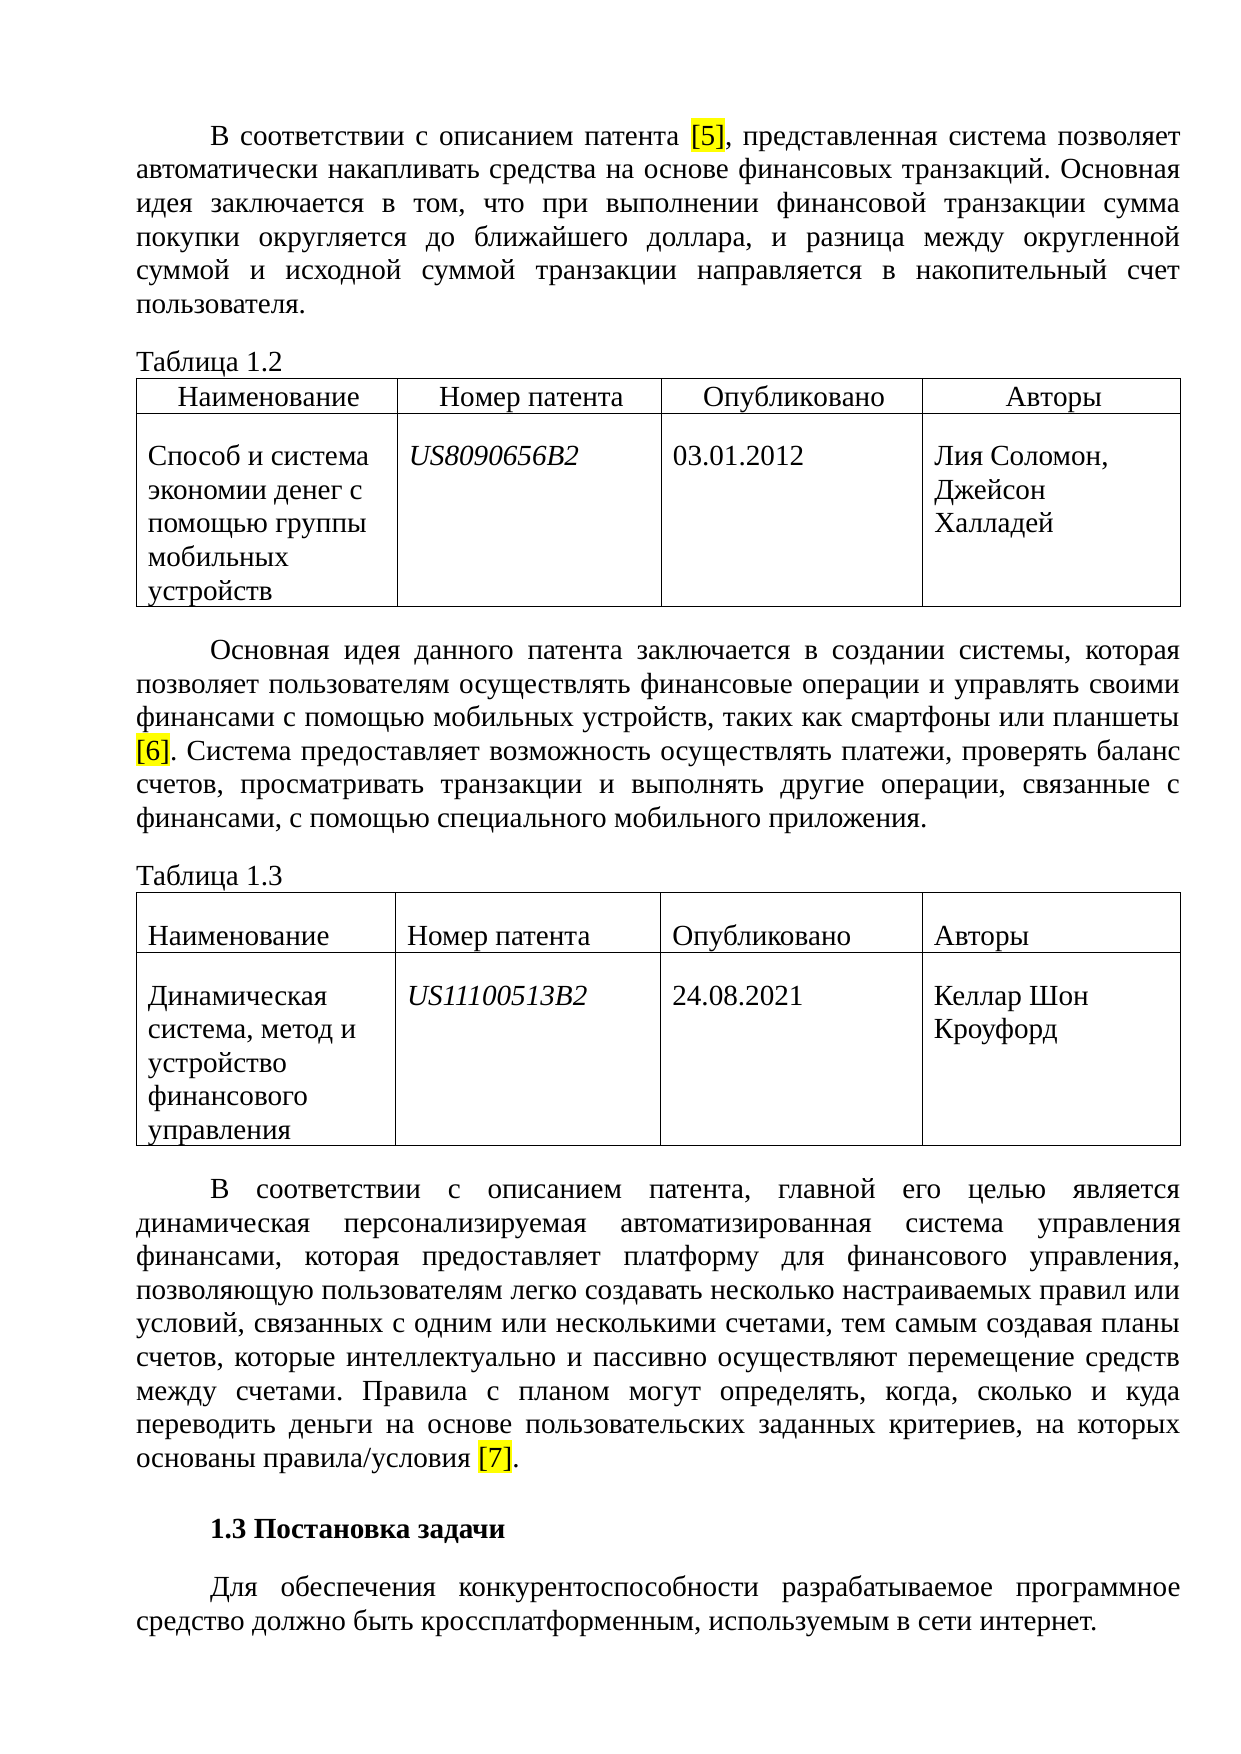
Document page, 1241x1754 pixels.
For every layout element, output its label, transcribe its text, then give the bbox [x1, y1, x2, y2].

table_header Номер патента [396, 893, 660, 952]
table_header Авторы [923, 893, 1180, 952]
table_header Опубликовано [661, 893, 922, 952]
table_cell US11100513B2 [396, 953, 660, 1145]
table_cell 03.01.2012 [662, 414, 922, 606]
text В соответствии с описанием патента [5], представленная система позволяет автоматически накапливать средства на основе финансовых транзакций. Основная идея заключается в том, что при выполнении финансовой транзакции сумма покупки округляется до ближайшего доллара, и разница между округленной суммой и исходной суммой транзакции направляется в накопительный счет пользователя. [136, 118, 1181, 319]
table_header Наименование [137, 379, 397, 412]
table_cell Динамическая система, метод и устройство финансового управления [137, 953, 395, 1145]
text Таблица 1.2 [136, 344, 1181, 378]
text Таблица 1.3 [136, 858, 1181, 892]
table_header Опубликовано [662, 379, 922, 412]
table_cell Келлар Шон Кроуфорд [923, 953, 1180, 1145]
table_cell US8090656B2 [398, 414, 661, 606]
text Основная идея данного патента заключается в создании системы, которая позволяет пользователям осуществлять финансовые операции и управлять своими финансами с помощью мобильных устройств, таких как смартфоны или планшеты [6]. Система предоставляет возможность осуществлять платежи, проверять баланс счетов, просматривать транзакции и выполнять другие операции, связанные с финансами, с помощью специального мобильного приложения. [136, 632, 1181, 833]
table_header Наименование [137, 893, 395, 952]
text Постановка задачи [136, 1511, 1181, 1544]
table_header Авторы [923, 379, 1180, 412]
table_cell Лия Соломон, Джейсон Халладей [923, 414, 1180, 606]
table_header Номер патента [398, 379, 661, 412]
table_cell Способ и система экономии денег с помощью группы мобильных устройств [137, 414, 397, 606]
text В соответствии с описанием патента, главной его целью является динамическая персонализируемая автоматизированная система управления финансами, которая предоставляет платформу для финансового управления, позволяющую пользователям легко создавать несколько настраиваемых правил или условий, связанных с одним или несколькими счетами, тем самым создавая планы счетов, которые интеллектуально и пассивно осуществляют перемещение средств между счетами. Правила с планом могут определять, когда, сколько и куда переводить деньги на основе пользовательских заданных критериев, на которых основаны правила/условия [7]. [136, 1171, 1181, 1473]
text Для обеспечения конкурентоспособности разрабатываемое программное средство должно быть кроссплатформенным, используемым в сети интернет. [136, 1569, 1181, 1636]
table_cell 24.08.2021 [661, 953, 922, 1145]
